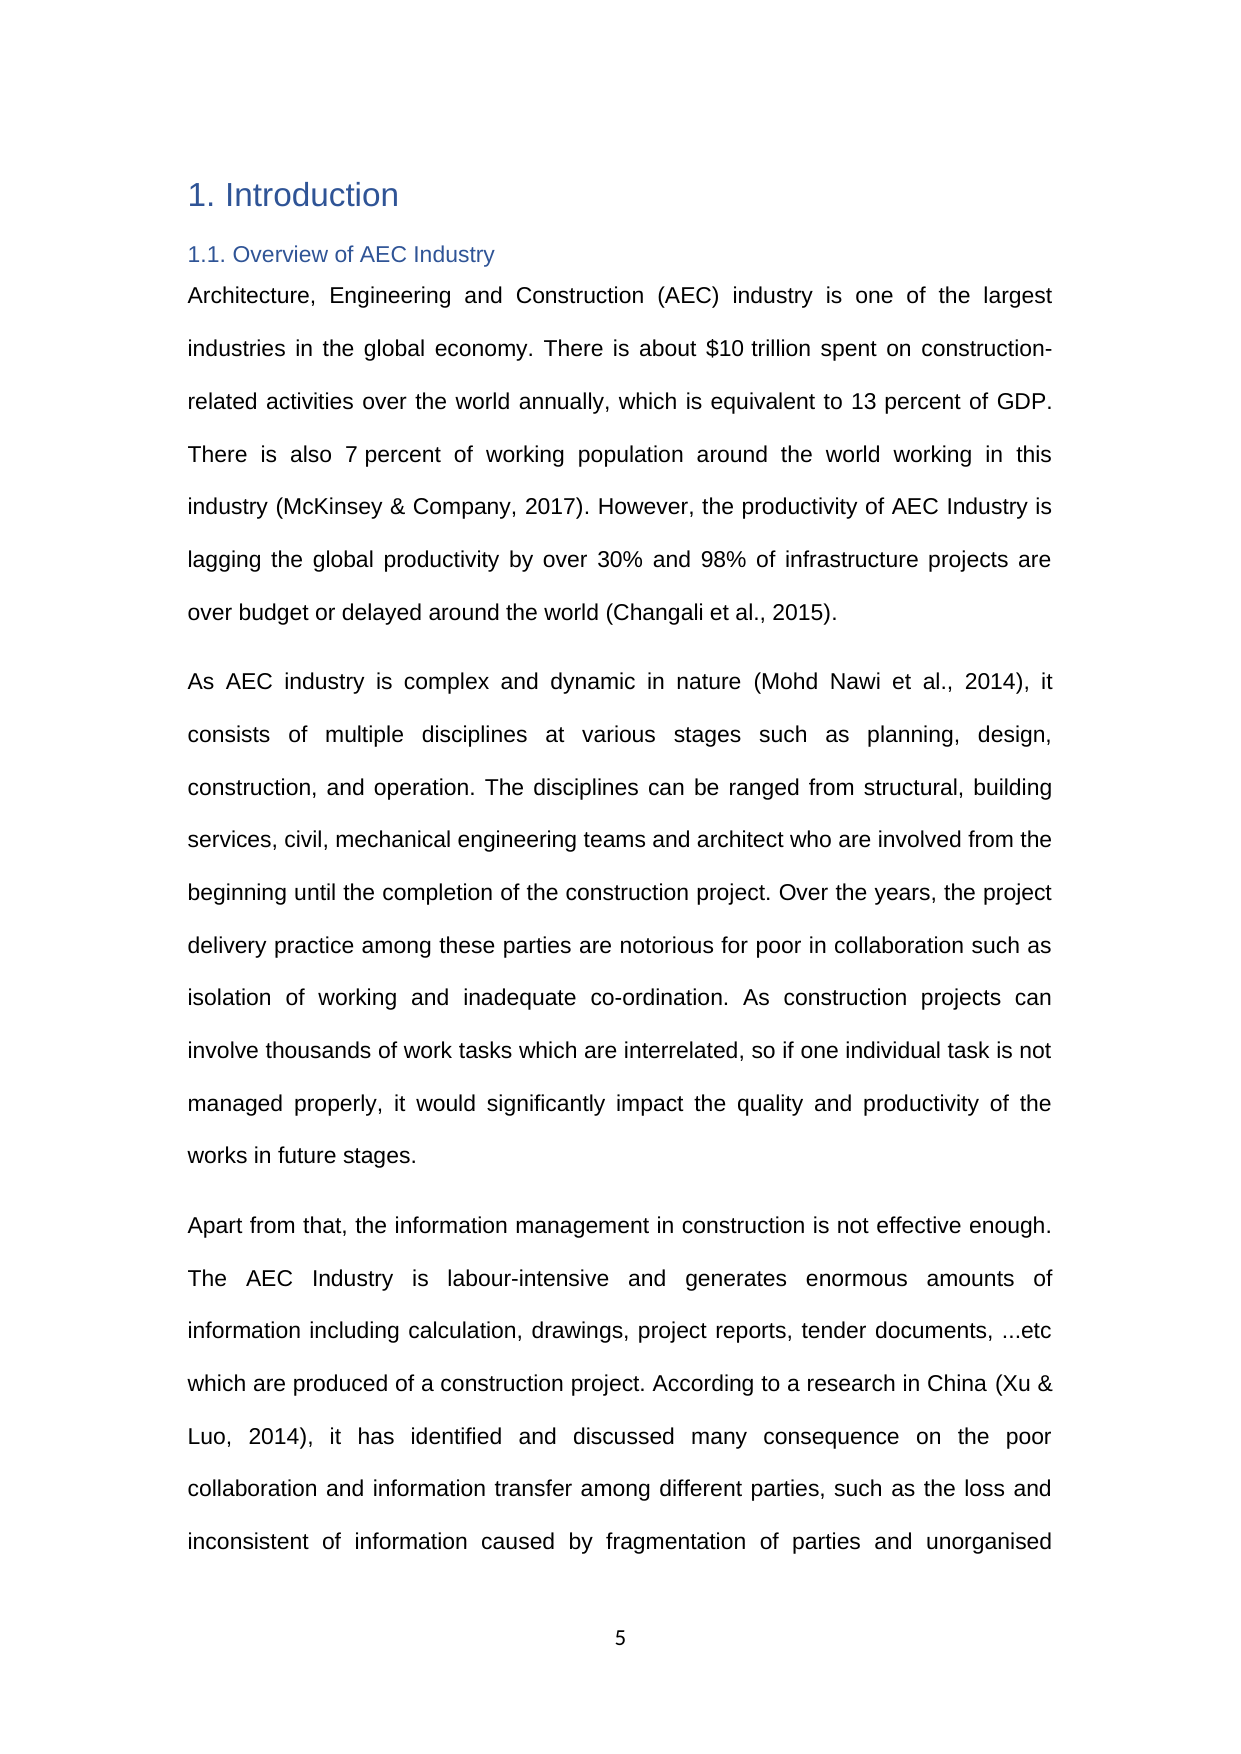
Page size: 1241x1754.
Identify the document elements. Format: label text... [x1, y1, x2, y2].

subtitle Overview of AEC Industry [187, 241, 1053, 268]
text Architecture, Engineering and Construction (AEC) industry is one of the largest industries in the global economy. There is about $10 trillion spent on construction-related activities over the world annually, which is equivalent to 13 percent of GDP. There is also 7 percent of working population around the world working in this industry (McKinsey & Company, 2017). However, the productivity of AEC Industry is lagging the global productivity by over 30% and 98% of infrastructure projects are over budget or delayed around the world (Changali et al., 2015). [187, 282, 1053, 625]
text As AEC industry is complex and dynamic in nature (Mohd Nawi et al., 2014), it consists of multiple disciplines at various stages such as planning, design, construction, and operation. The disciplines can be ranged from structural, building services, civil, mechanical engineering teams and architect who are involved from the beginning until the completion of the construction project. Over the years, the project delivery practice among these parties are notorious for poor in collaboration such as isolation of working and inadequate co-ordination. As construction projects can involve thousands of work tasks which are interrelated, so if one individual task is not managed properly, it would significantly impact the quality and productivity of the works in future stages. [187, 668, 1053, 1169]
subtitle Introduction [187, 175, 1053, 213]
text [187, 1212, 1053, 1554]
